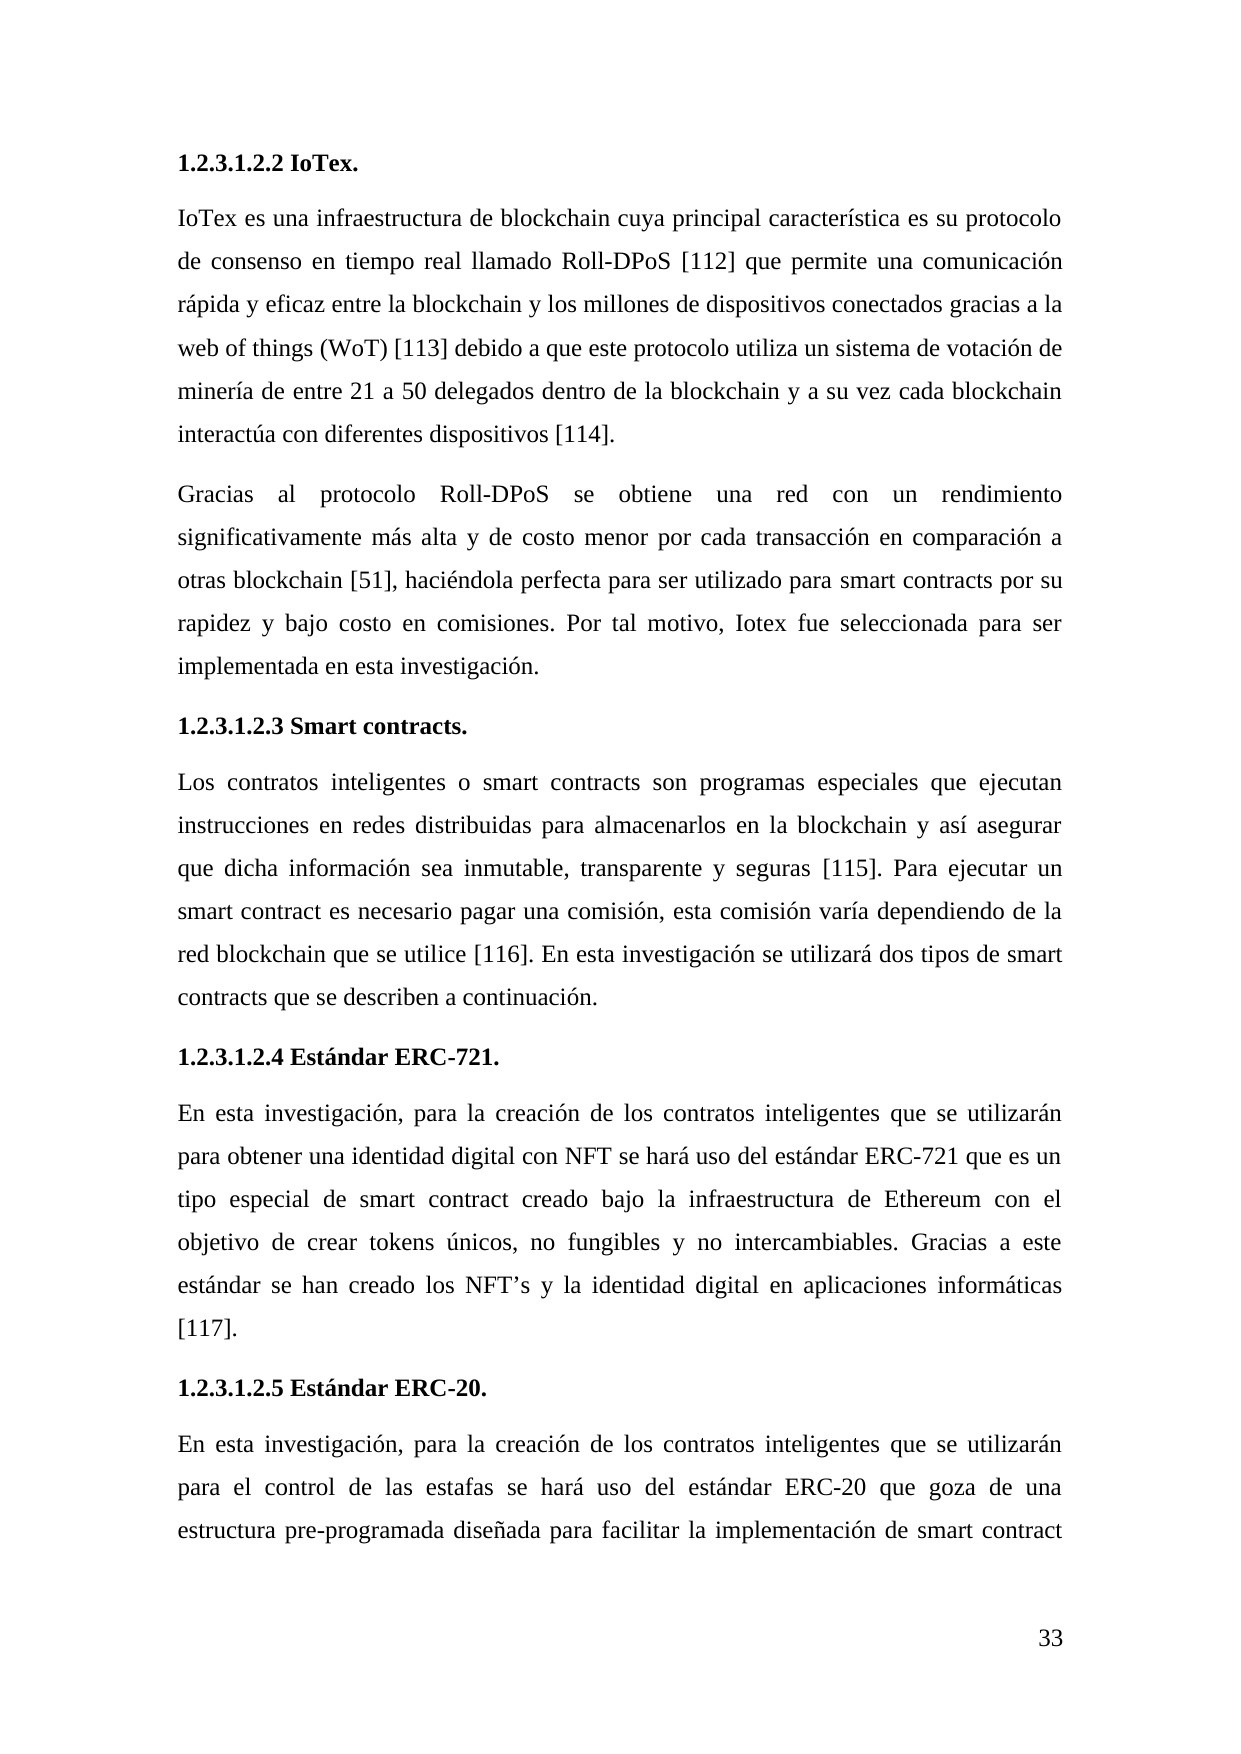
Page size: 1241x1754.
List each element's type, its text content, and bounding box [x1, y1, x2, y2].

list Estándar ERC-20. [177, 1373, 1063, 1402]
text En esta investigación, para la creación de los contratos inteligentes que se utilizarán para obtener una identidad digital con NFT se hará uso del estándar ERC-721 que es un tipo especial de smart contract creado bajo la infraestructura de Ethereum con el objetivo de crear tokens únicos, no fungibles y no intercambiables. Gracias a este estándar se han creado los NFT’s y la identidad digital en aplicaciones informáticas . [177, 1098, 1063, 1342]
text Gracias al protocolo Roll-DPoS se obtiene una red con un rendimiento significativamente más alta y de costo menor por cada transacción en comparación a otras blockchain , haciéndola perfecta para ser utilizado para smart contracts por su rapidez y bajo costo en comisiones. Por tal motivo, Iotex fue seleccionada para ser implementada en esta investigación. [177, 479, 1063, 680]
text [177, 1429, 1063, 1544]
list Smart contracts. [177, 711, 1063, 740]
text IoTex es una infraestructura de blockchain cuya principal característica es su protocolo de consenso en tiempo real llamado Roll-DPoS que permite una comunicación rápida y eficaz entre la blockchain y los millones de dispositivos conectados gracias a la web of things (WoT) debido a que este protocolo utiliza un sistema de votación de minería de entre 21 a 50 delegados dentro de la blockchain y a su vez cada blockchain interactúa con diferentes dispositivos . [177, 203, 1063, 448]
text Los contratos inteligentes o smart contracts son programas especiales que ejecutan instrucciones en redes distribuidas para almacenarlos en la blockchain y así asegurar que dicha información sea inmutable, transparente y seguras . Para ejecutar un smart contract es necesario pagar una comisión, esta comisión varía dependiendo de la red blockchain que se utilice . En esta investigación se utilizará dos tipos de smart contracts que se describen a continuación. [177, 767, 1063, 1011]
list IoTex. [177, 148, 1063, 176]
list Estándar ERC-721. [177, 1042, 1063, 1071]
